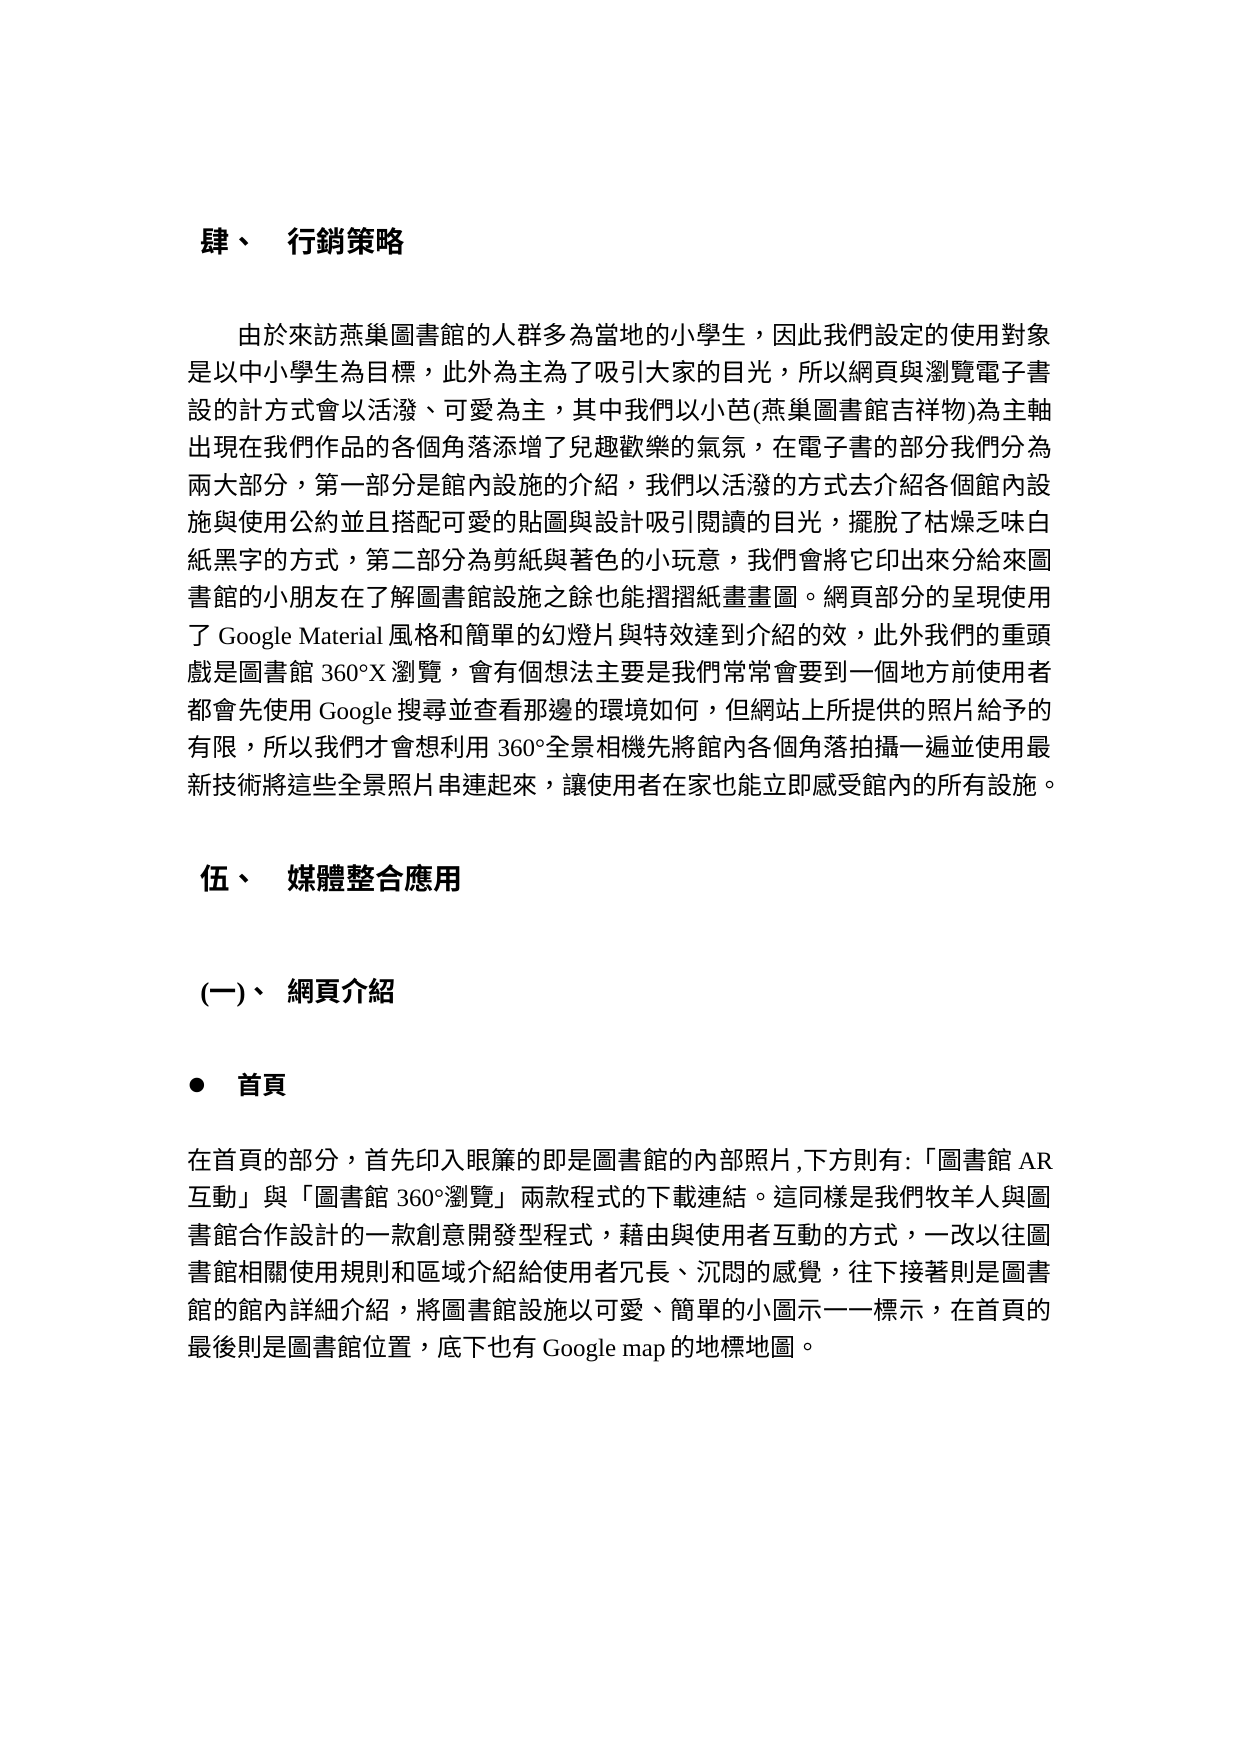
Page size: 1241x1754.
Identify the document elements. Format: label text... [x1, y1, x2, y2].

list  首頁 [187, 1064, 1053, 1102]
list 媒體整合應用 [200, 839, 1053, 914]
list 網頁介紹 [200, 952, 1053, 1027]
text 由於來訪燕巢圖書館的人群多為當地的小學生，因此我們設定的使用對象是以中小學生為目標，此外為主為了吸引大家的目光，所以網頁與瀏覽電子書設的計方式會以活潑、可愛為主，其中我們以小芭(燕巢圖書館吉祥物)為主軸出現在我們作品的各個角落添增了兒趣歡樂的氣氛，在電子書的部分我們分為兩大部分，第一部分是館內設施的介紹，我們以活潑的方式去介紹各個館內設施與使用公約並且搭配可愛的貼圖與設計吸引閱讀的目光，擺脫了枯燥乏味白紙黑字的方式，第二部分為剪紙與著色的小玩意，我們會將它印出來分給來圖書館的小朋友在了解圖書館設施之餘也能摺摺紙畫畫圖。網頁部分的呈現使用了Google Material風格和簡單的幻燈片與特效達到介紹的效，此外我們的重頭戲是圖書館 360°X瀏覽，會有個想法主要是我們常常會要到一個地方前使用者都會先使用Google搜尋並查看那邊的環境如何，但網站上所提供的照片給予的有限，所以我們才會想利用360°全景相機先將館內各個角落拍攝一遍並使用最新技術將這些全景照片串連起來，讓使用者在家也能立即感受館內的所有設施。 [187, 314, 1053, 802]
text 在首頁的部分，首先印入眼簾的即是圖書館的內部照片,下方則有:「圖書館AR互動」與「圖書館 360°瀏覽」兩款程式的下載連結。這同樣是我們牧羊人與圖書館合作設計的一款創意開發型程式，藉由與使用者互動的方式，一改以往圖書館相關使用規則和區域介紹給使用者冗長、沉悶的感覺，往下接著則是圖書館的館內詳細介紹，將圖書館設施以可愛、簡單的小圖示一一標示，在首頁的最後則是圖書館位置，底下也有Google map的地標地圖。 [187, 1139, 1053, 1364]
list 行銷策略 [200, 202, 1053, 277]
